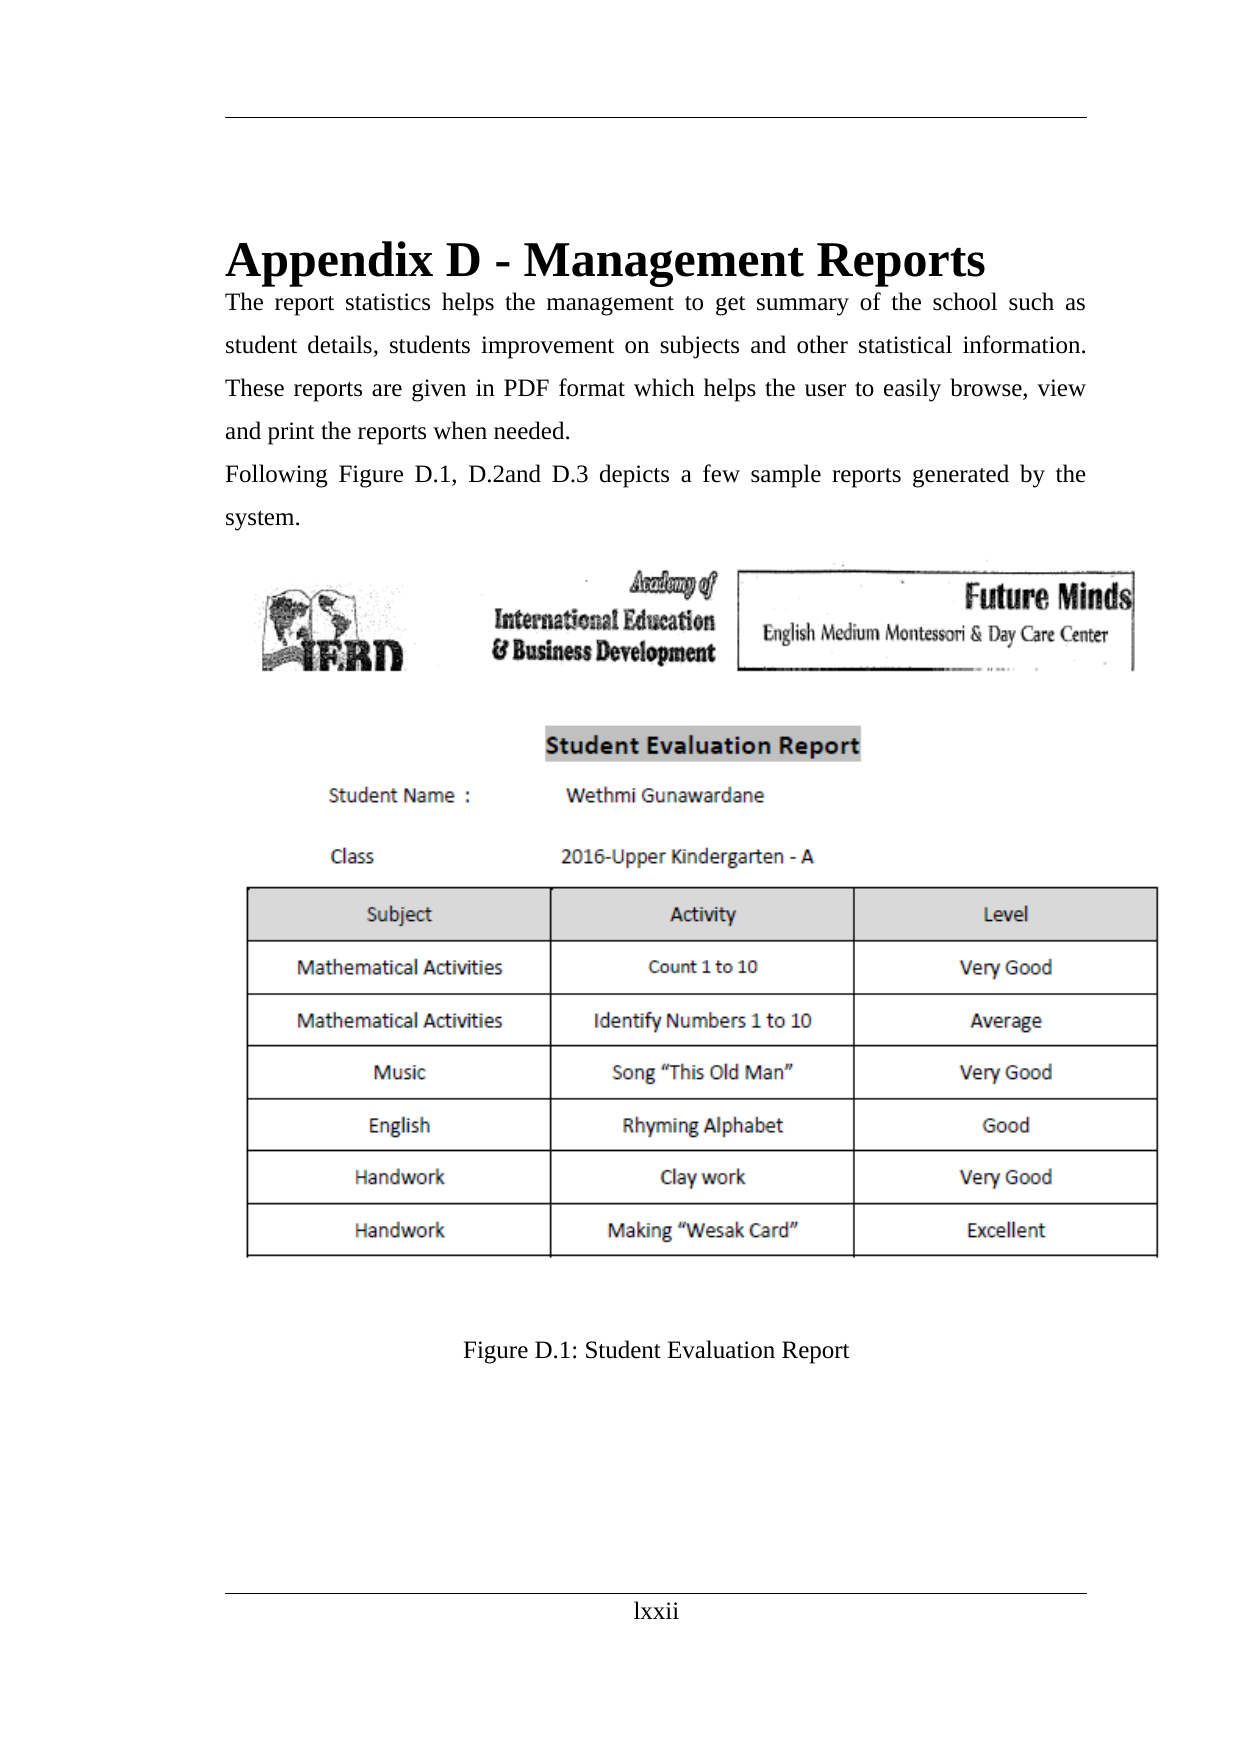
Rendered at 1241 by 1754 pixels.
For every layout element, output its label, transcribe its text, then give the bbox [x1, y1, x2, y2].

text Following Figure D.1, D.2and D.3 depicts a few sample reports generated by the system. [225, 459, 1087, 531]
text The report statistics helps the management to get summary of the school such as student details, students improvement on subjects and other statistical information. These reports are given in PDF format which helps the user to easily browse, view and print the reports when needed. [225, 287, 1087, 445]
subtitle Appendix D - Management Reports [225, 229, 1087, 287]
text Figure D.1: Student Evaluation Report [225, 1306, 1087, 1363]
